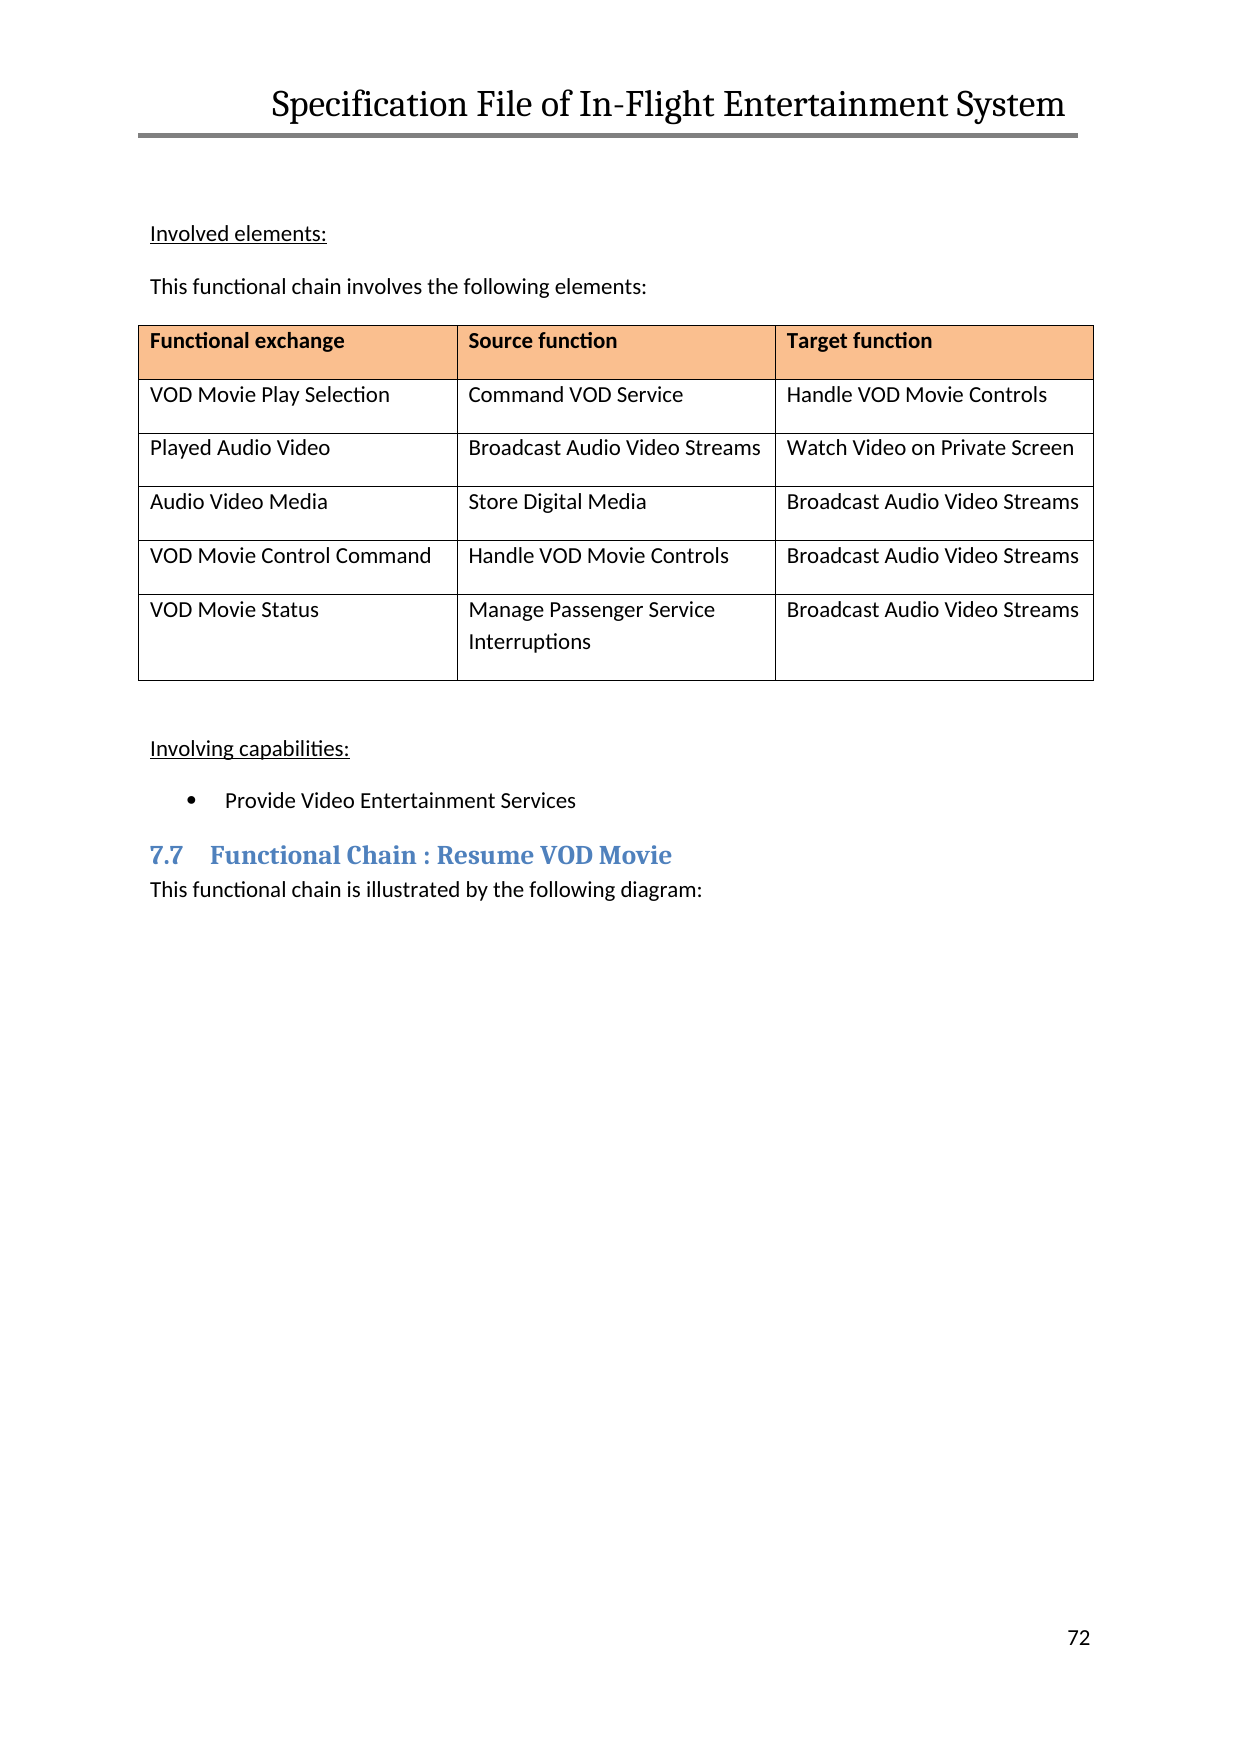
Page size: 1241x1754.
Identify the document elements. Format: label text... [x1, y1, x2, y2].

table_header Watch Video on Private Screen [776, 434, 1093, 486]
table_header VOD Movie Control Command [139, 541, 457, 594]
table_header Command VOD Service [458, 380, 775, 432]
text This functional chain involves the following elements: [150, 272, 1090, 300]
table_header Handle VOD Movie Controls [458, 541, 775, 594]
table_header Store Digital Media [458, 487, 775, 540]
table_header Functional exchange [139, 326, 457, 379]
text Involving capabilities: [150, 734, 1090, 762]
table_header Audio Video Media [139, 487, 457, 540]
table_header Target function [776, 326, 1093, 379]
text Involved elements: [150, 219, 1090, 247]
text This functional chain is illustrated by the following diagram: [150, 875, 1090, 903]
table_header Handle VOD Movie Controls [776, 380, 1093, 432]
subtitle Functional Chain : Resume VOD Movie [150, 840, 1090, 871]
table_header Broadcast Audio Video Streams [776, 541, 1093, 594]
list Provide Video Entertainment Services [187, 787, 1090, 815]
table_header Broadcast Audio Video Streams [458, 434, 775, 486]
table_header VOD Movie Status [139, 595, 457, 679]
table_header Source function [458, 326, 775, 379]
table_header VOD Movie Play Selection [139, 380, 457, 432]
table_header Broadcast Audio Video Streams [776, 595, 1093, 679]
table_header Played Audio Video [139, 434, 457, 486]
table_header Manage Passenger Service Interruptions [458, 595, 775, 679]
table_header Broadcast Audio Video Streams [776, 487, 1093, 540]
